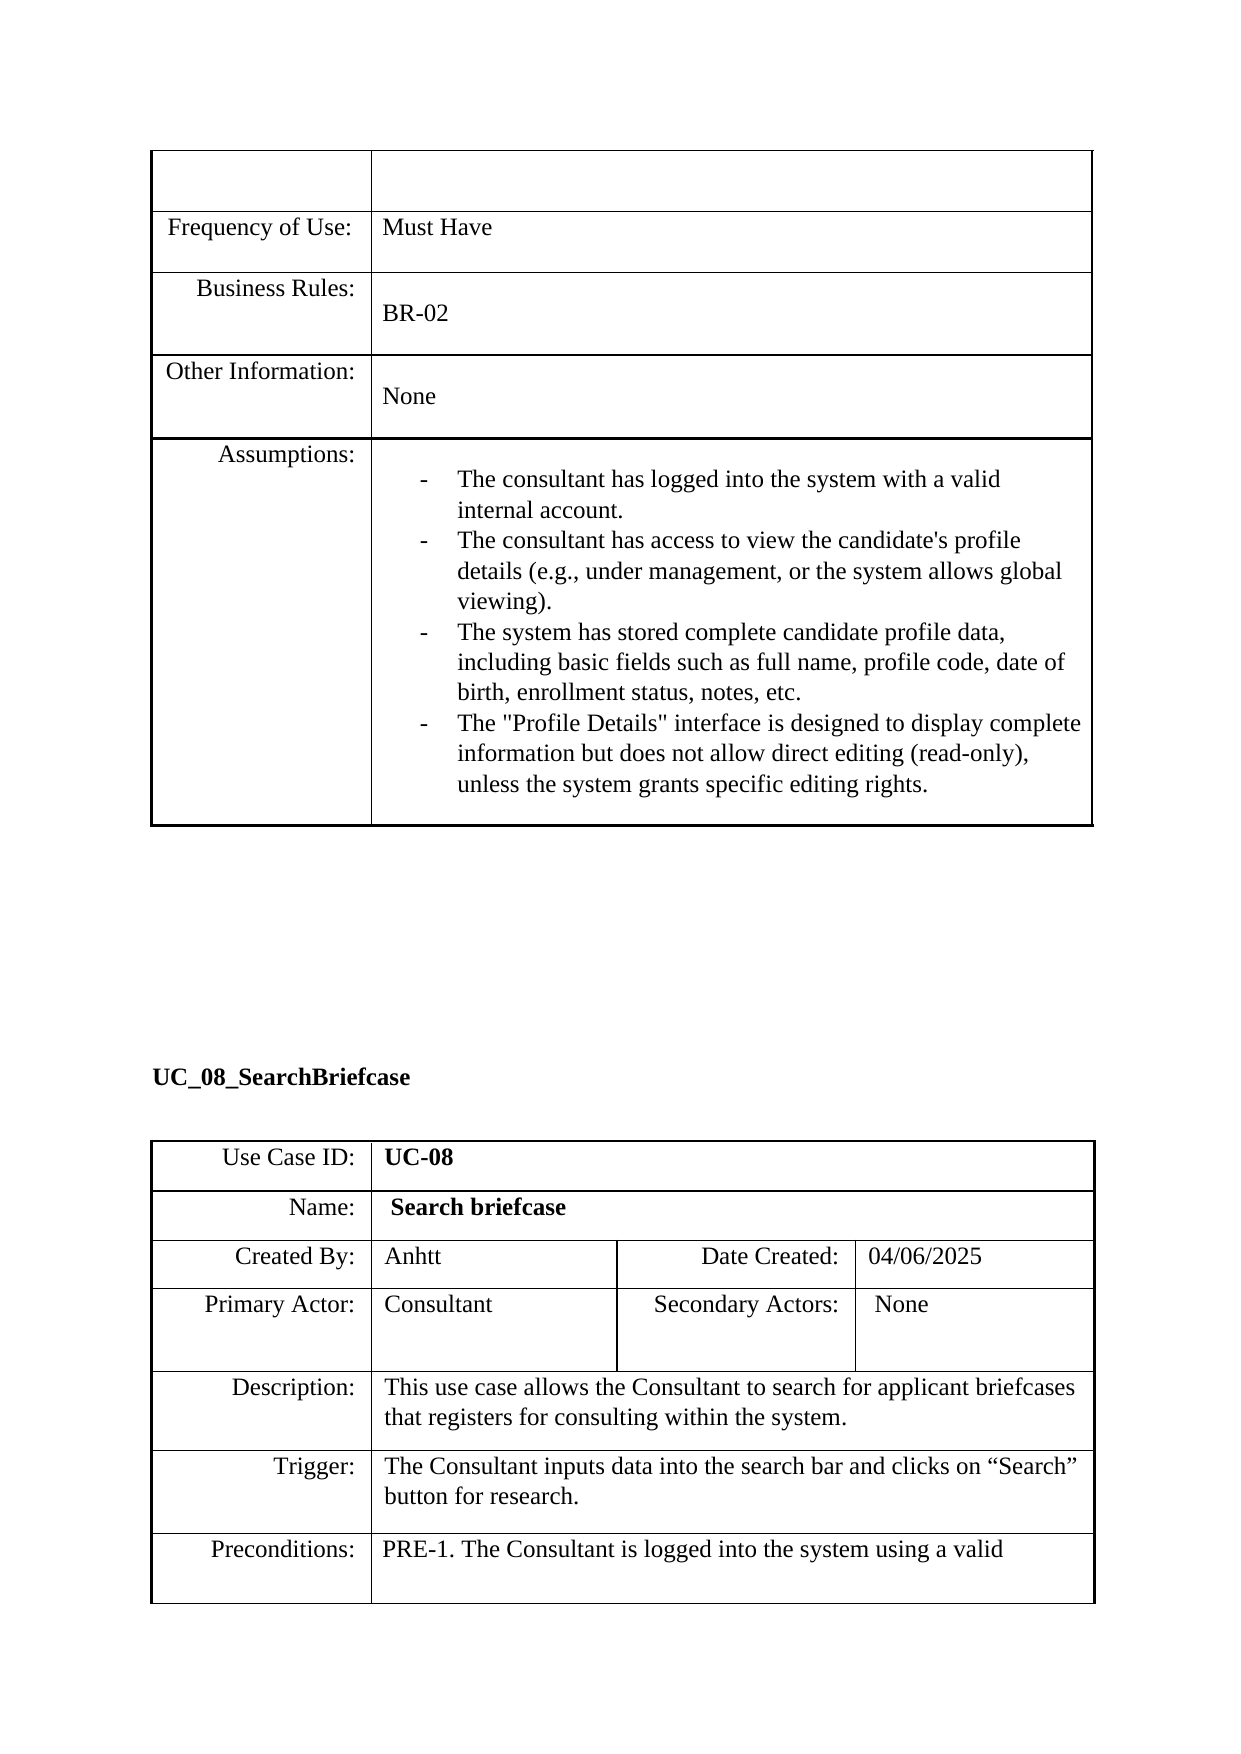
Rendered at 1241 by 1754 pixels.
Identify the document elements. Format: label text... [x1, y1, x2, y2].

text UC_08_SearchBriefcase [152, 1062, 1093, 1091]
